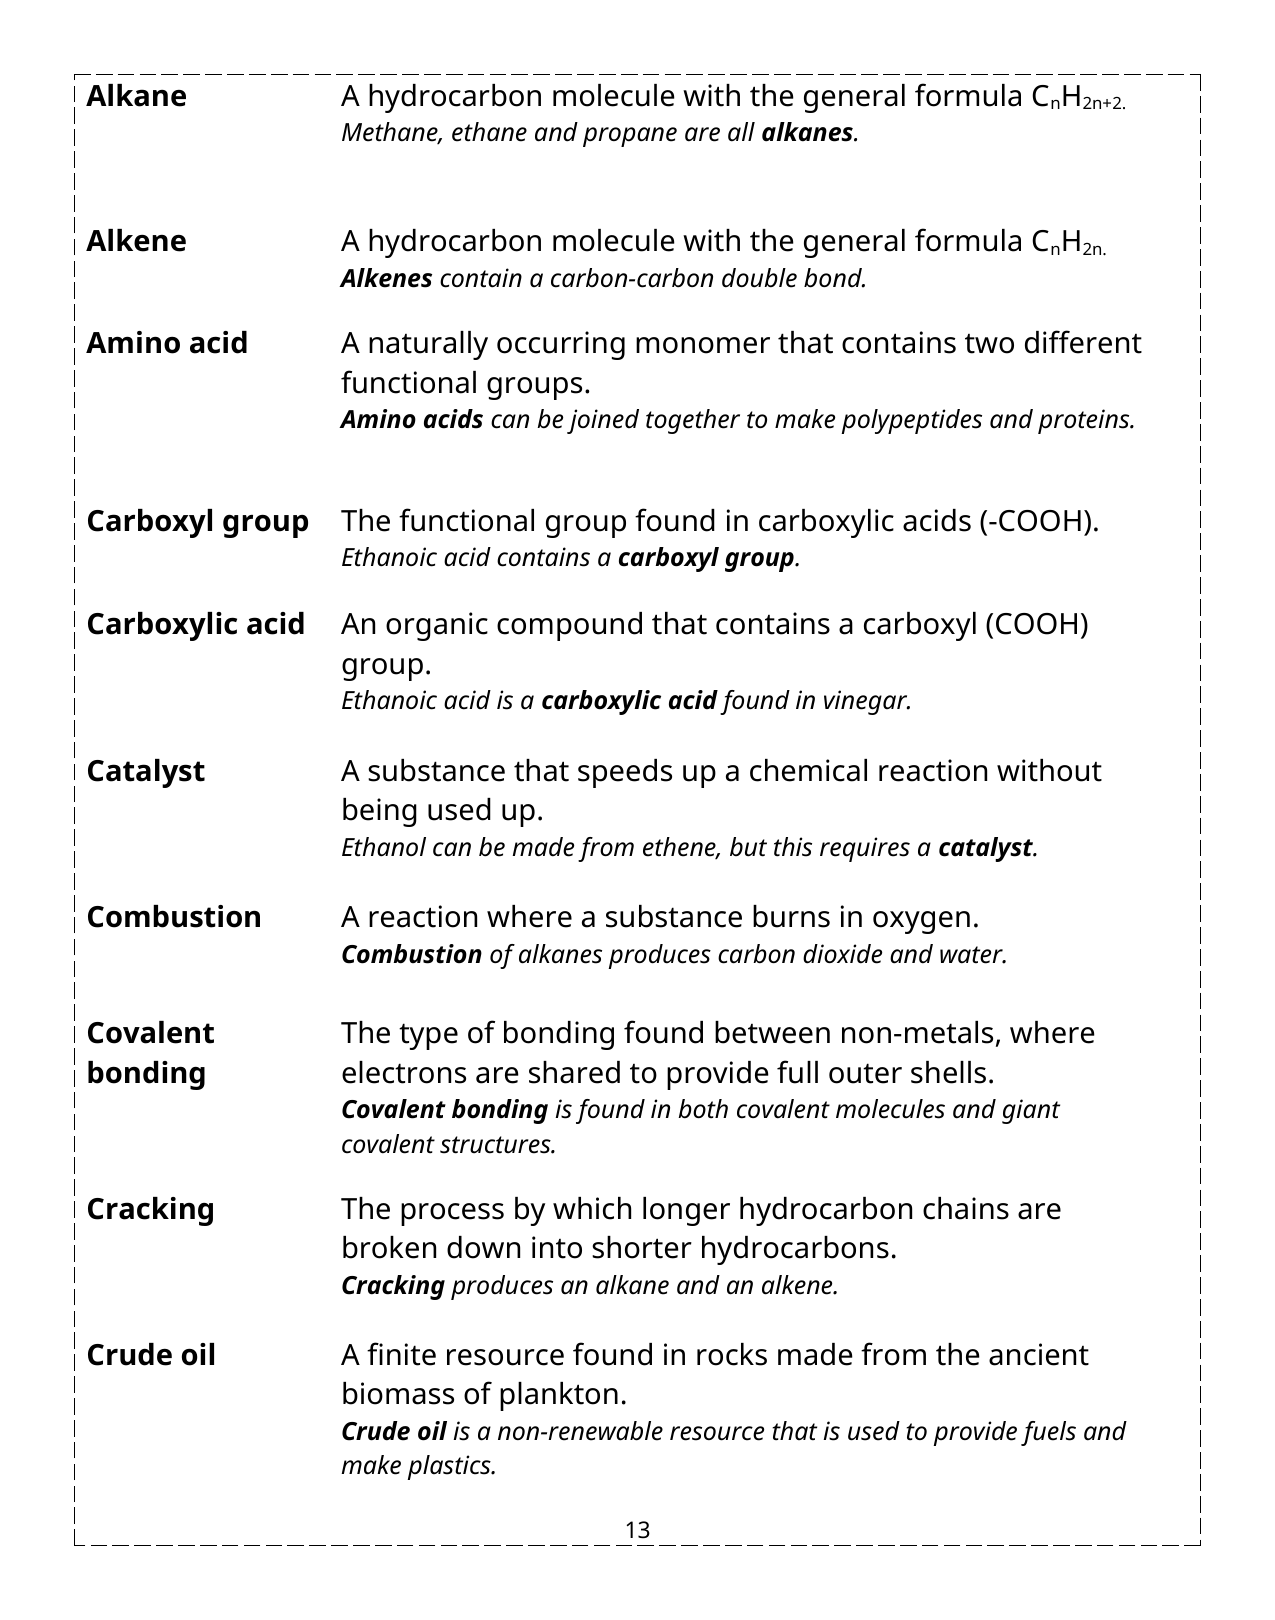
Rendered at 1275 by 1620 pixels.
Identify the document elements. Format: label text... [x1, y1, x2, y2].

table_cell A reaction where a substance burns in oxygen. Combustion of alkanes produces carbon dioxide and water. [330, 897, 1164, 1013]
table_cell The functional group found in carboxylic acids (-COOH). Ethanoic acid contains a carboxyl group. [330, 500, 1164, 603]
table_cell Crude oil [75, 1334, 329, 1511]
table_cell Carboxyl group [75, 500, 329, 603]
table_cell A hydrocarbon molecule with the general formula CnH2n+2. Methane, ethane and propane are all alkanes. [330, 75, 1164, 221]
table_cell Covalent bonding [75, 1013, 329, 1188]
table_cell Amino acid [75, 323, 329, 500]
table_cell Alkene [75, 221, 329, 323]
table_cell Catalyst [75, 750, 329, 897]
table_cell Cracking [75, 1188, 329, 1334]
table_cell Combustion [75, 897, 329, 1013]
table_cell An organic compound that contains a carboxyl (COOH) group. Ethanoic acid is a carboxylic acid found in vinegar. [330, 604, 1164, 750]
table_cell A hydrocarbon molecule with the general formula CnH2n. Alkenes contain a carbon-carbon double bond. [330, 221, 1164, 323]
table_cell Carboxylic acid [75, 604, 329, 750]
table_cell Alkane [75, 75, 329, 221]
table_cell The type of bonding found between non-metals, where electrons are shared to provide full outer shells. Covalent bonding is found in both covalent molecules and giant covalent structures. [330, 1013, 1164, 1188]
table_cell A naturally occurring monomer that contains two different functional groups. Amino acids can be joined together to make polypeptides and proteins. [330, 323, 1164, 500]
table_cell A finite resource found in rocks made from the ancient biomass of plankton. Crude oil is a non-renewable resource that is used to provide fuels and make plastics. [330, 1334, 1164, 1511]
table_cell The process by which longer hydrocarbon chains are broken down into shorter hydrocarbons. Cracking produces an alkane and an alkene. [330, 1188, 1164, 1334]
table_cell A substance that speeds up a chemical reaction without being used up. Ethanol can be made from ethene, but this requires a catalyst. [330, 750, 1164, 897]
